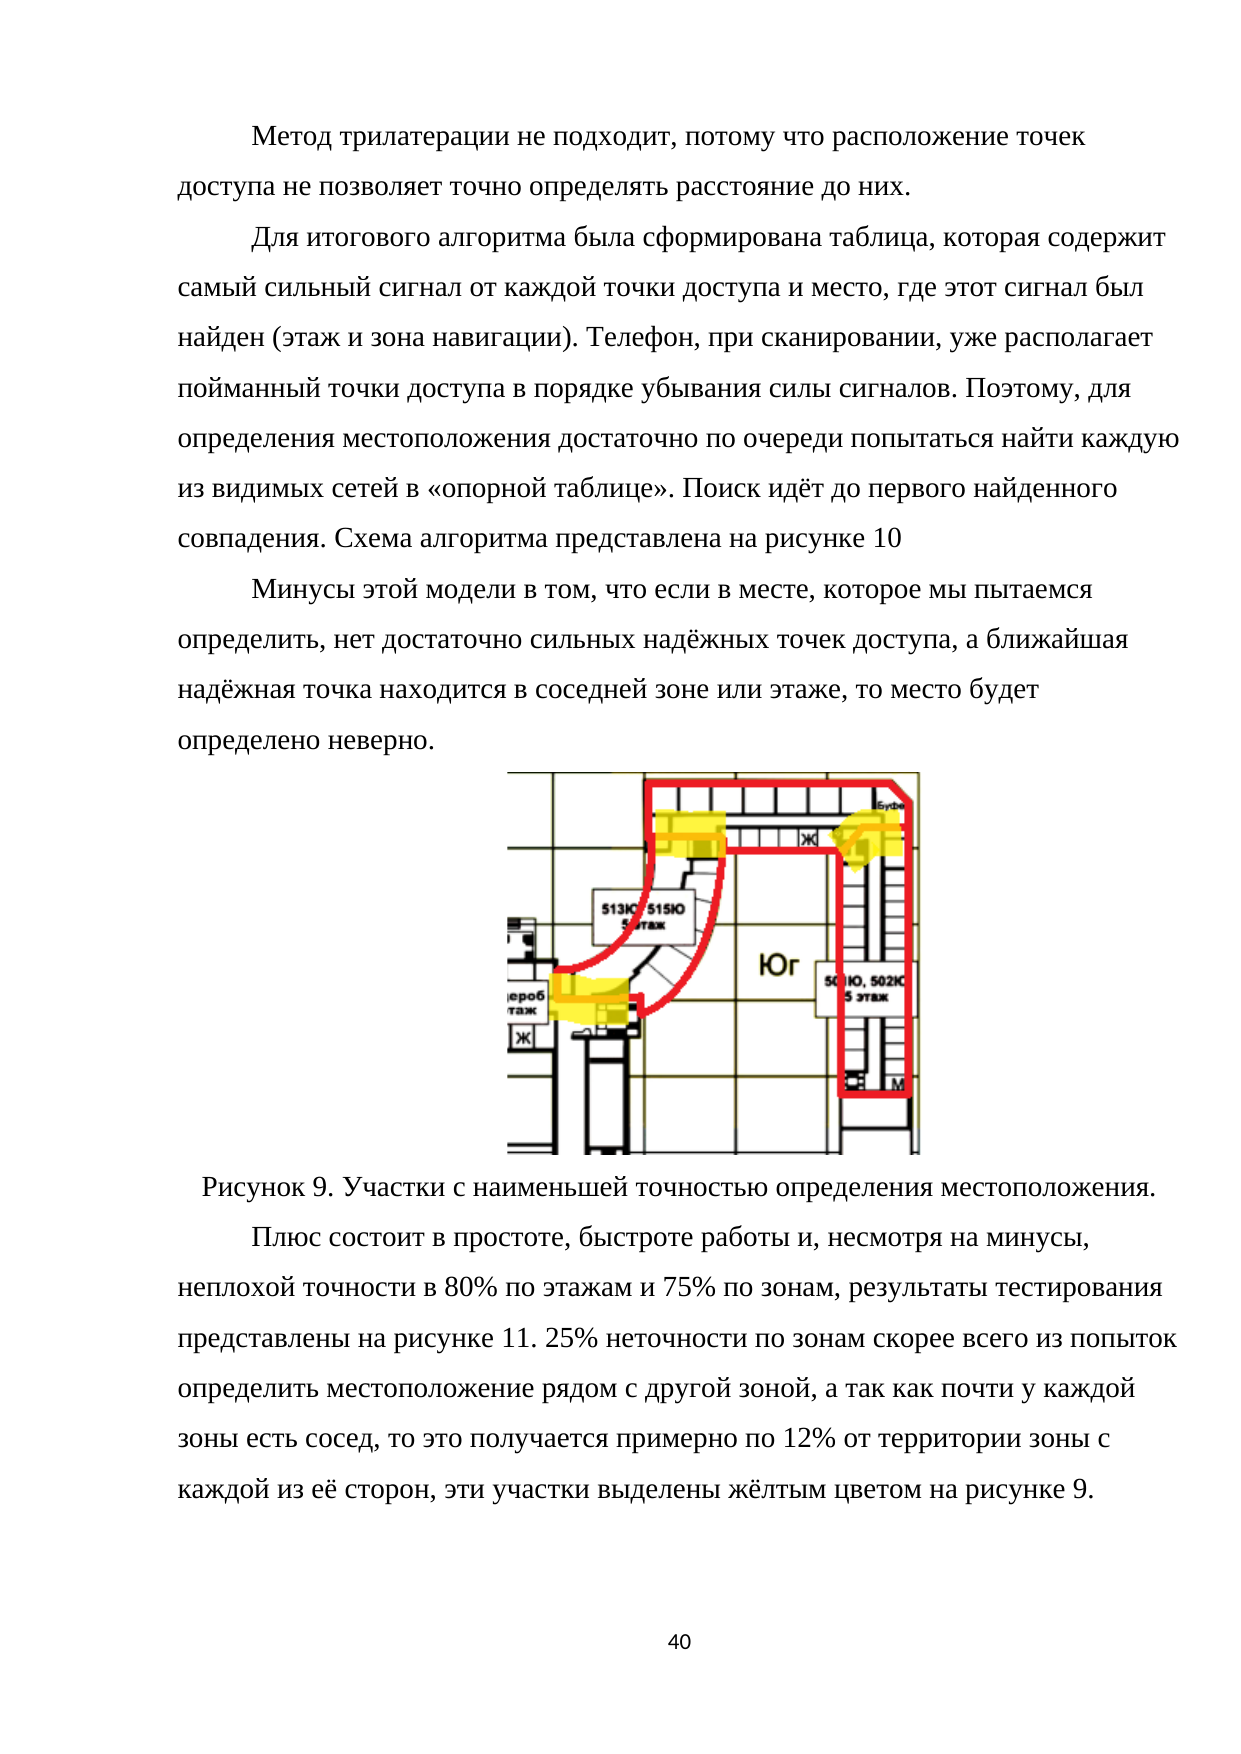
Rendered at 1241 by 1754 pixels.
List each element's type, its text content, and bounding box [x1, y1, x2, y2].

text Для итогового алгоритма была сформирована таблица, которая содержит самый сильный сигнал от каждой точки доступа и место, где этот сигнал был найден (этаж и зона навигации). Телефон, при сканировании, уже располагает пойманный точки доступа в порядке убывания силы сигналов. Поэтому, для определения местоположения достаточно по очереди попытаться найти каждую из видимых сетей в «опорной таблице». Поиск идёт до первого найденного совпадения. Схема алгоритма представлена на рисунке 10 [177, 219, 1181, 554]
text Метод трилатерации не подходит, потому что расположение точек доступа не позволяет точно определять расстояние до них. [177, 118, 1181, 202]
text Рисунок 9. Участки с наименьшей точностью определения местоположения. [177, 1169, 1181, 1202]
text Плюс состоит в простоте, быстроте работы и, несмотря на минусы, неплохой точности в 80% по этажам и 75% по зонам, результаты тестирования представлены на рисунке 11. 25% неточности по зонам скорее всего из попыток определить местоположение рядом с другой зоной, а так как почти у каждой зоны есть сосед, то это получается примерно по 12% от территории зоны с каждой из её сторон, эти участки выделены жёлтым цветом на рисунке 9. [177, 1219, 1181, 1504]
text Минусы этой модели в том, что если в месте, которое мы пытаемся определить, нет достаточно сильных надёжных точек доступа, а ближайшая надёжная точка находится в соседней зоне или этаже, то место будет определено неверно. [177, 571, 1181, 755]
picture [507, 772, 925, 1155]
